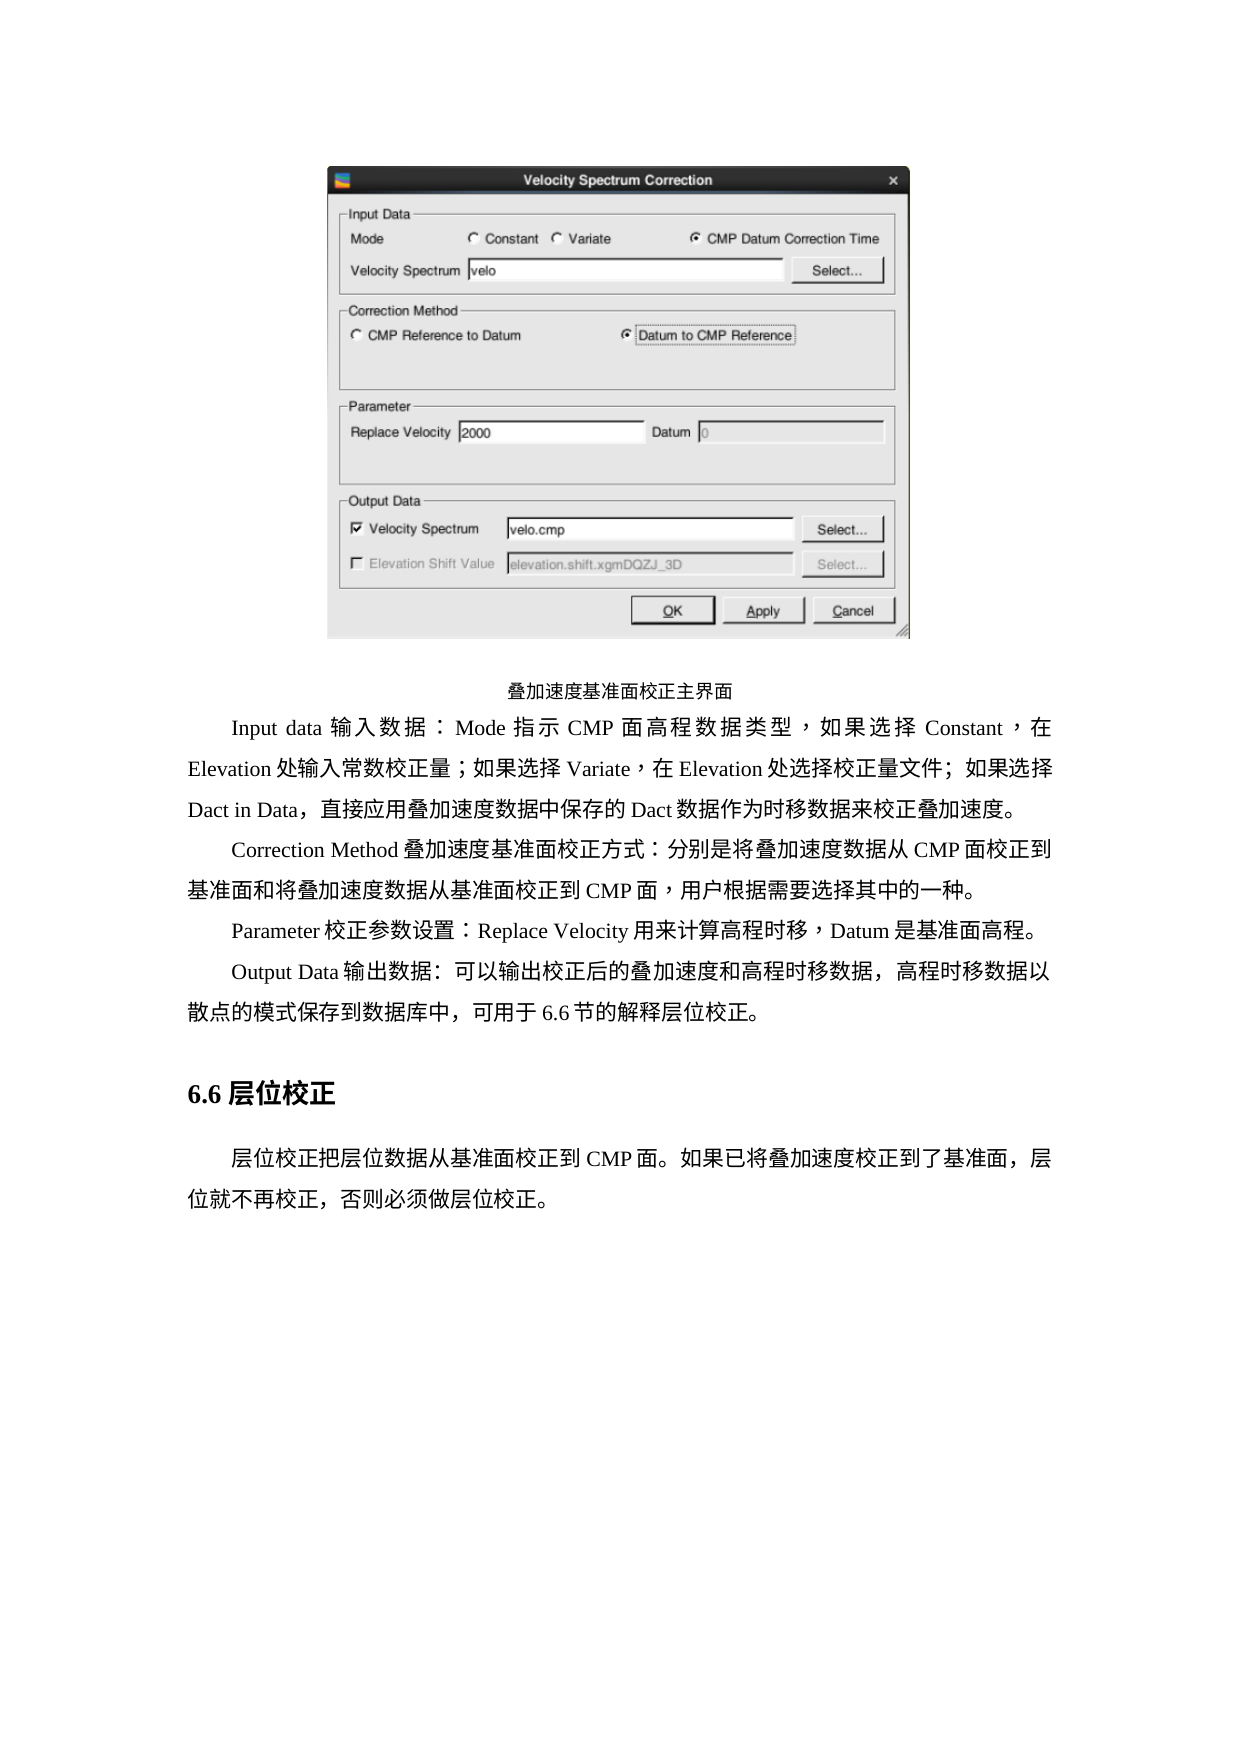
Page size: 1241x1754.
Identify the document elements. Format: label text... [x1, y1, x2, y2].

text 叠加速度基准面校正主界面 [187, 676, 1053, 703]
text Input data输入数据：Mode指示CMP面高程数据类型，如果选择Constant，在Elevation处输入常数校正量；如果选择Variate，在Elevation处选择校正量文件；如果选择Dact in Data，直接应用叠加速度数据中保存的Dact数据作为时移数据来校正叠加速度。 [187, 710, 1053, 824]
text Correction Method叠加速度基准面校正方式：分别是将叠加速度数据从CMP面校正到基准面和将叠加速度数据从基准面校正到CMP面，用户根据需要选择其中的一种。 [187, 832, 1053, 905]
subtitle 6.6 层位校正 [187, 1059, 1053, 1124]
text 层位校正把层位数据从基准面校正到CMP面。如果已将叠加速度校正到了基准面，层位就不再校正，否则必须做层位校正。 [187, 1141, 1053, 1214]
picture [327, 166, 911, 639]
text Parameter校正参数设置：Replace Velocity用来计算高程时移，Datum是基准面高程。 [231, 913, 1053, 946]
text Output Data输出数据：可以输出校正后的叠加速度和高程时移数据，高程时移数据以散点的模式保存到数据库中，可用于6.6节的解释层位校正。 [187, 953, 1053, 1027]
